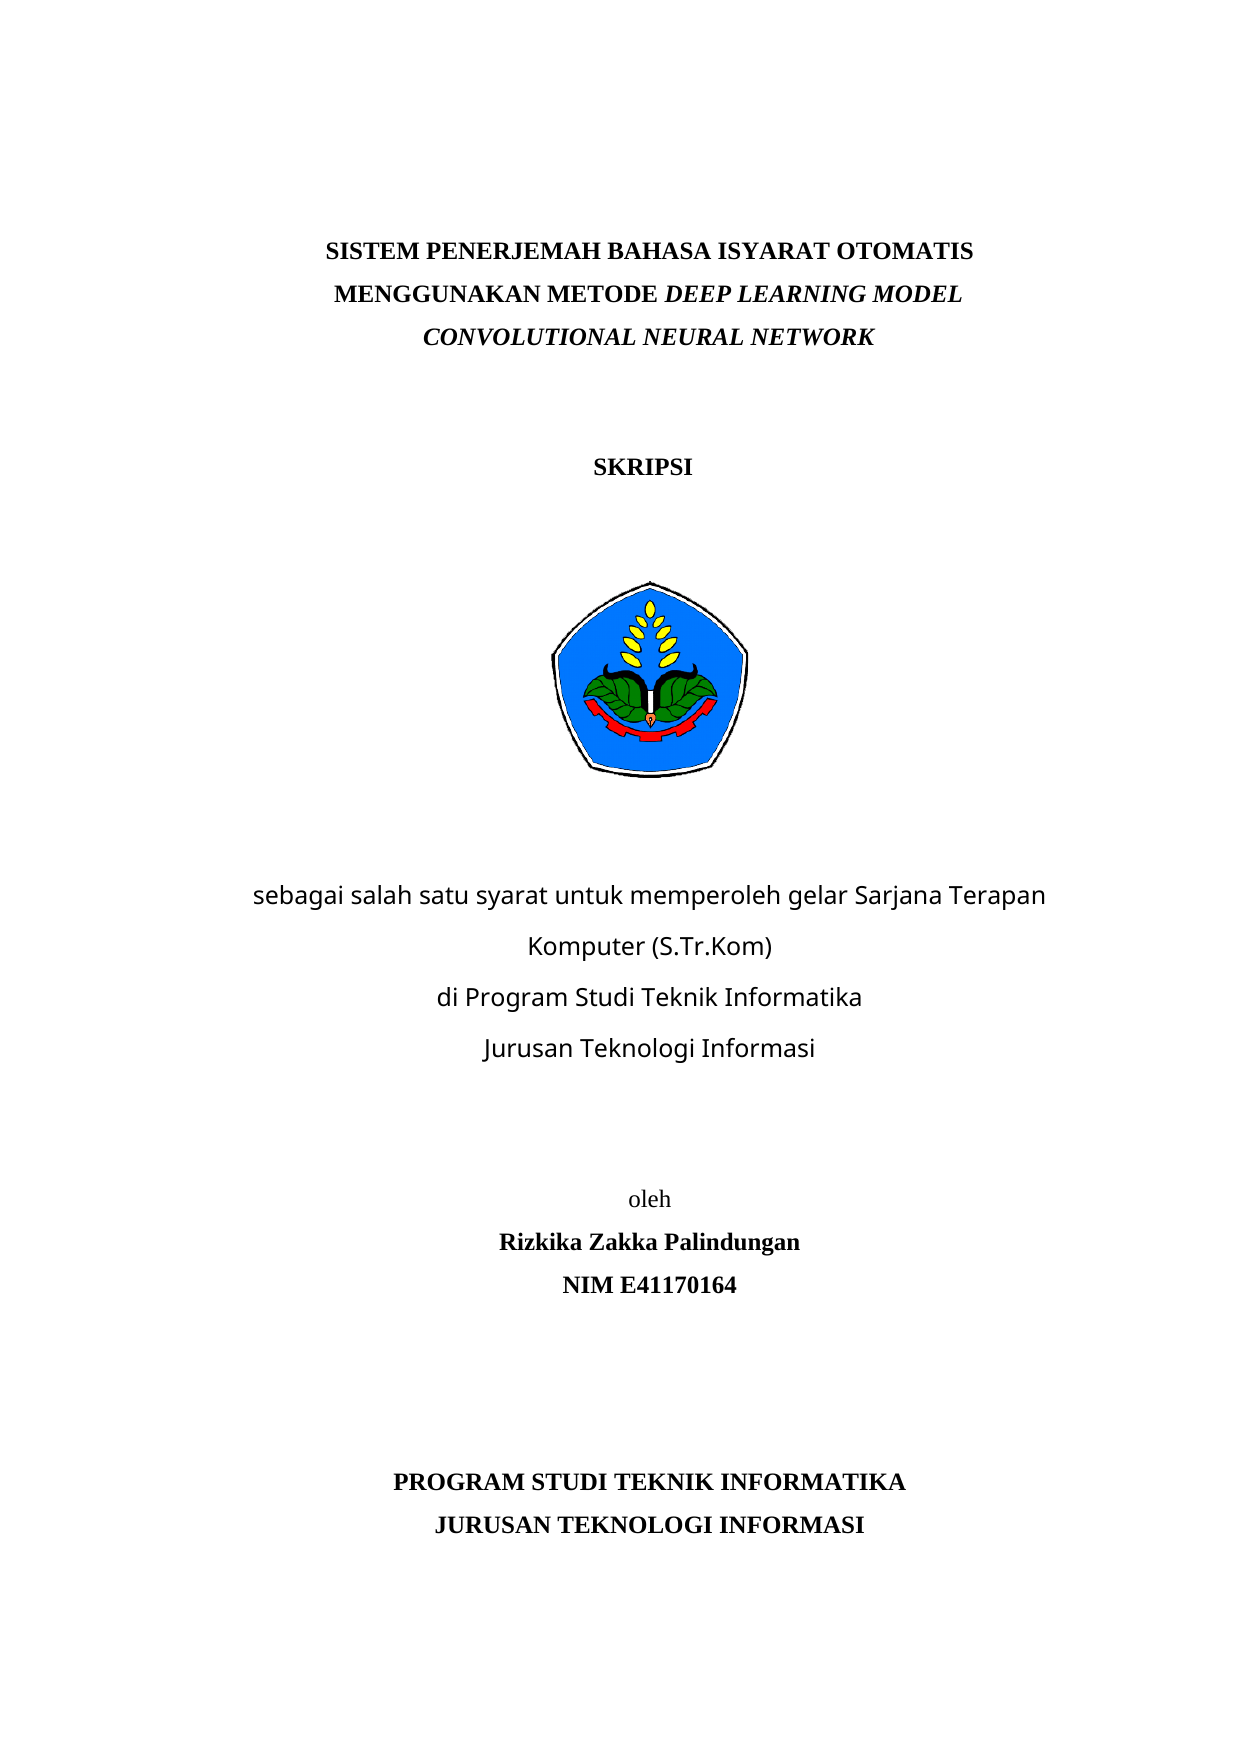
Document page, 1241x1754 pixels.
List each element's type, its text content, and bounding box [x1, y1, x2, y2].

text PROGRAM STUDI TEKNIK INFORMATIKA [236, 1467, 1063, 1495]
text oleh [236, 1184, 1063, 1213]
text NIM E41170164 [236, 1270, 1063, 1299]
text SISTEM PENERJEMAH BAHASA ISYARAT OTOMATIS MENGGUNAKAN METODE DEEP LEARNING MODEL CONVOLUTIONAL NEURAL NETWORK [236, 236, 1063, 351]
text di Program Studi Teknik Informatika [236, 980, 1063, 1014]
picture [551, 581, 749, 778]
text Jurusan Teknologi Informasi [236, 1031, 1063, 1065]
text Rizkika Zakka Palindungan [236, 1227, 1063, 1256]
text JURUSAN TEKNOLOGI INFORMASI [236, 1510, 1063, 1538]
text SKRIPSI [236, 452, 1050, 481]
text sebagai salah satu syarat untuk memperoleh gelar Sarjana Terapan Komputer (S.Tr.Kom) [236, 878, 1063, 963]
